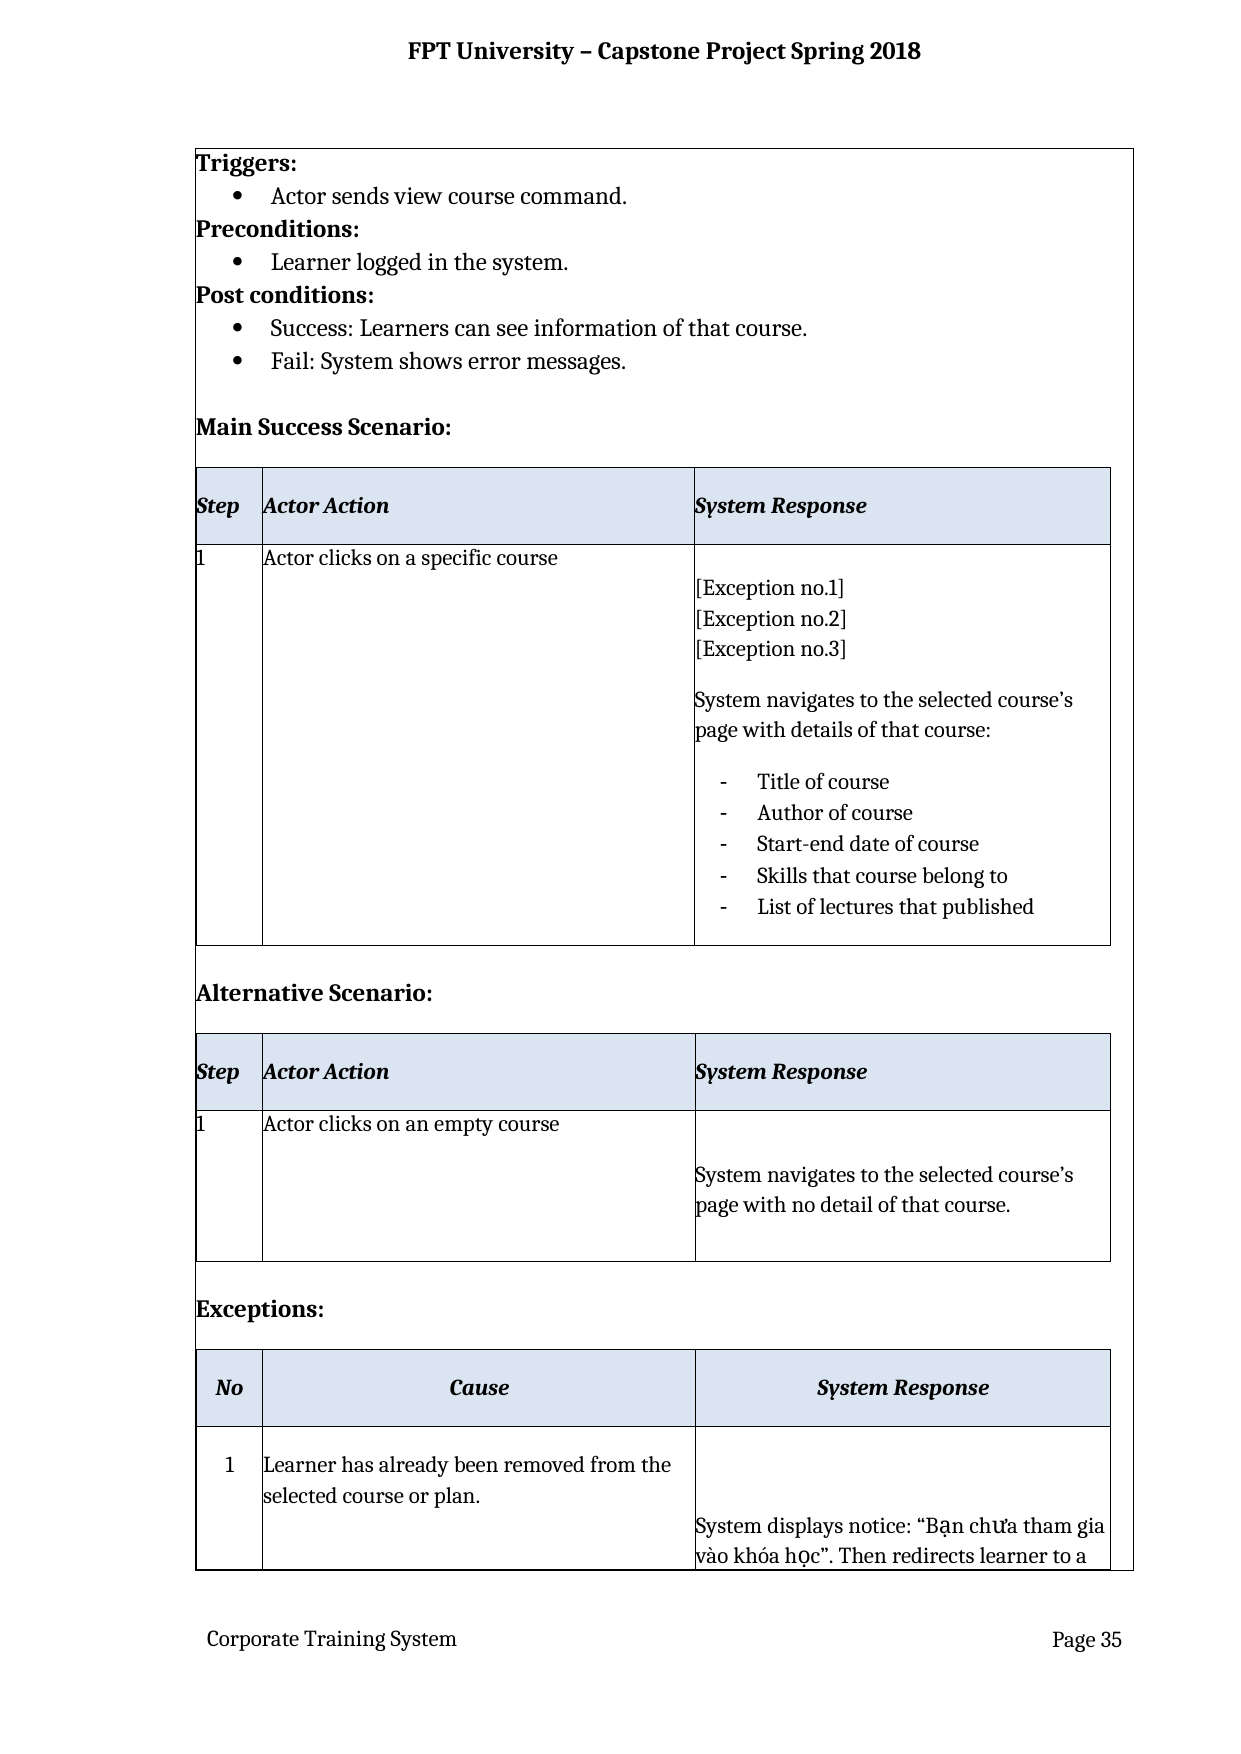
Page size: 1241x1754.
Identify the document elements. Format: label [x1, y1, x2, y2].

table_cell [196, 149, 1133, 1570]
